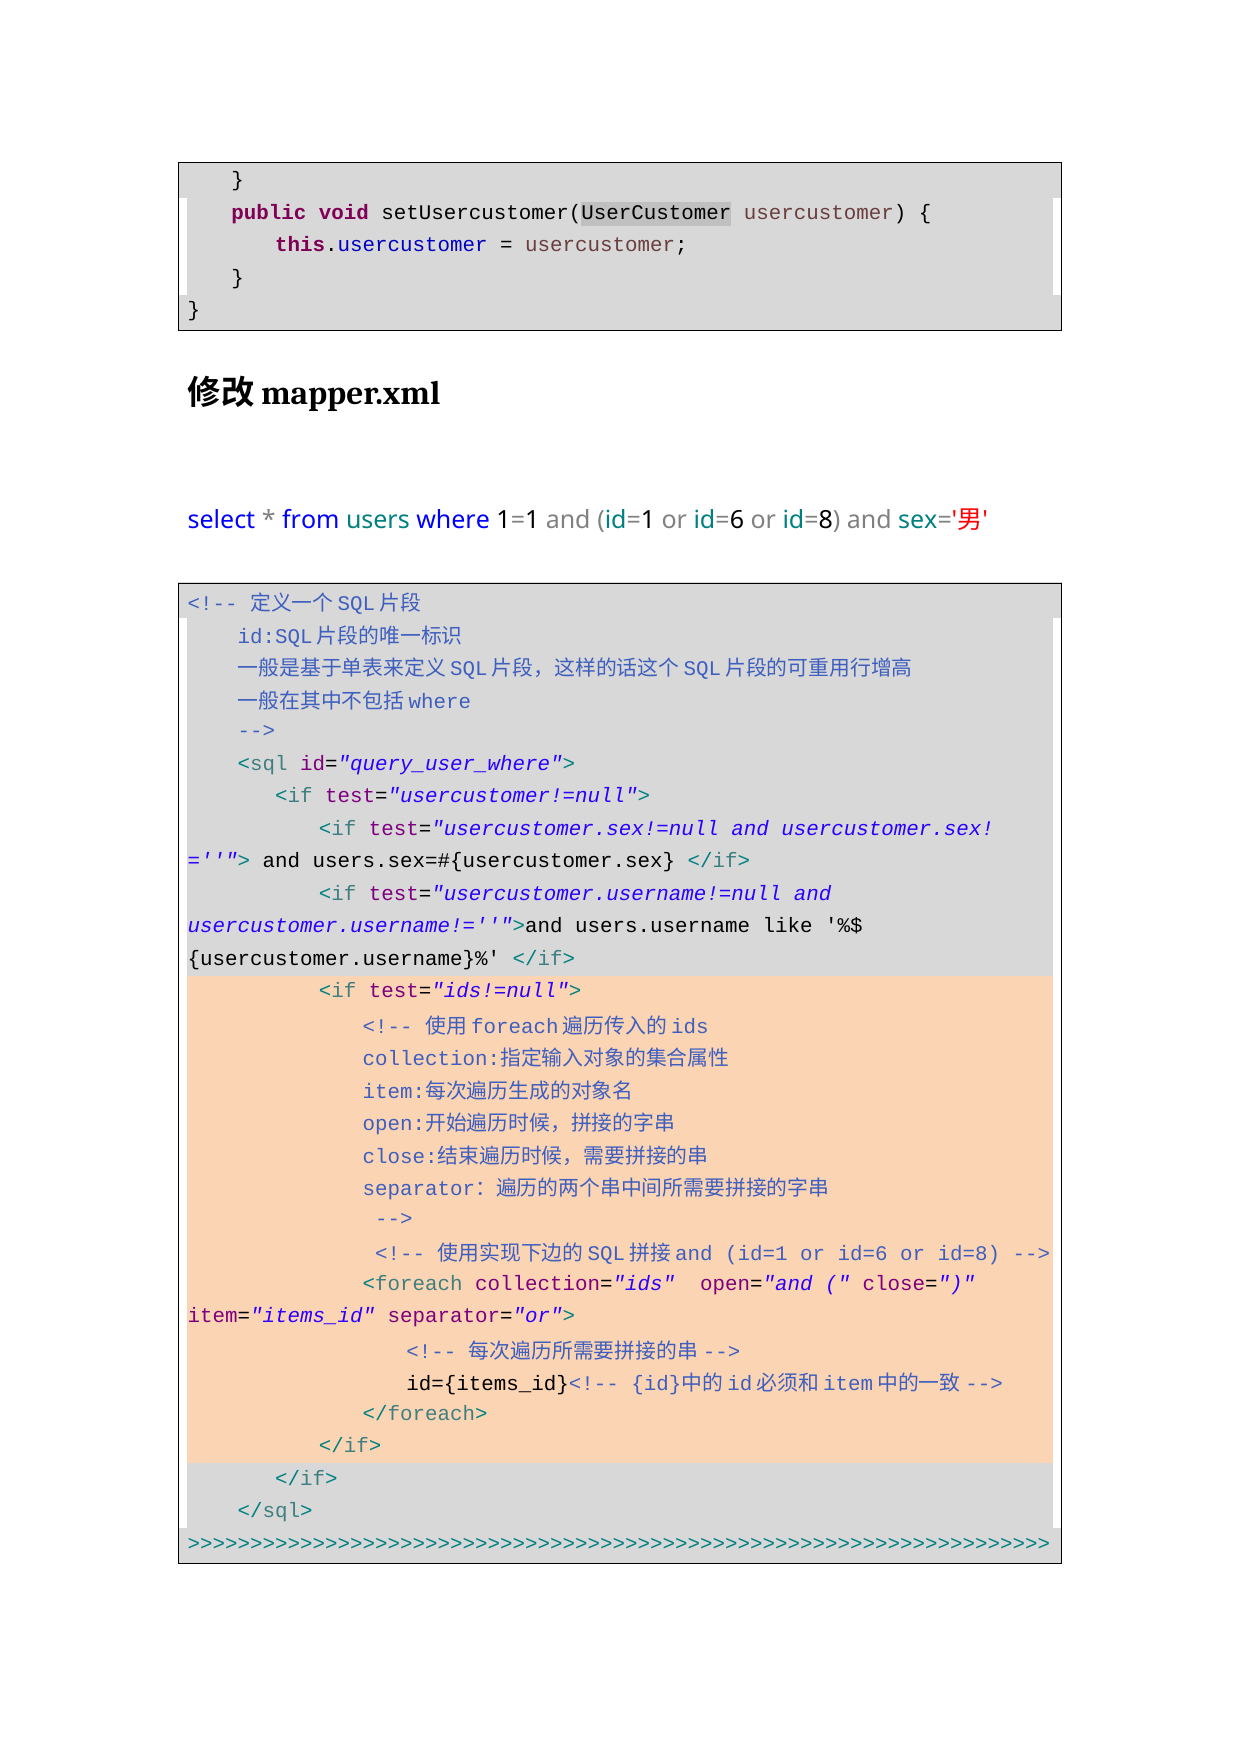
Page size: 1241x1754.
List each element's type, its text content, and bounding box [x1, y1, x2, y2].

text open:开始遍历时候，拼接的字串 [187, 1106, 1053, 1138]
text separator：遍历的两个串中间所需要拼接的字串 [187, 1171, 1053, 1203]
subtitle 修改mapper.xml [187, 358, 1053, 423]
text <if test="ids!=null"> [187, 976, 1053, 1008]
text <!-- 定义一个SQL片段 [179, 584, 1061, 618]
text } [187, 263, 1053, 292]
text } [179, 292, 1061, 330]
text id={items_id}<!-- {id}中的id必须和item中的一致 --> [187, 1366, 1053, 1398]
text <foreach collection="ids" open="and (" close=")" item="items_id" separator="or"> [187, 1268, 1053, 1333]
text </if> [187, 1431, 1053, 1463]
text <if test="usercustomer!=null"> [187, 781, 1053, 813]
text 一般在其中不包括where [187, 683, 1053, 716]
text <sql id="query_user_where"> [187, 748, 1053, 781]
text close:结束遍历时候，需要拼接的串 [187, 1138, 1053, 1171]
text </if> [187, 1463, 1053, 1496]
text --> [187, 1203, 1053, 1236]
text <if test="usercustomer.sex!=null and usercustomer.sex!=''"> and users.sex=#{usercustomer.sex} </if> [187, 813, 1053, 878]
text <if test="usercustomer.username!=null and usercustomer.username!=''">and users.username like '%${usercustomer.username}%' </if> [187, 878, 1053, 976]
text item:每次遍历生成的对象名 [187, 1073, 1053, 1106]
text } [179, 163, 1061, 198]
text </foreach> [187, 1398, 1053, 1431]
text this.usercustomer = usercustomer; [187, 230, 1053, 263]
text collection:指定输入对象的集合属性 [187, 1041, 1053, 1073]
text <!-- 使用foreach遍历传入的ids [187, 1008, 1053, 1041]
text <!-- 每次遍历所需要拼接的串 --> [187, 1333, 1053, 1366]
text </sql> [187, 1496, 1053, 1525]
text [179, 1525, 1061, 1563]
text id:SQL片段的唯一标识 [187, 618, 1053, 651]
text select * from users where 1=1 and (id=1 or id=6 or id=8) and sex='男' [187, 485, 1053, 550]
text public void setUsercustomer(UserCustomer usercustomer) { [187, 198, 1053, 230]
text --> [187, 716, 1053, 748]
text 一般是基于单表来定义SQL片段，这样的话这个SQL片段的可重用行增高 [187, 651, 1053, 683]
text <!-- 使用实现下边的SQL拼接and (id=1 or id=6 or id=8) --> [187, 1236, 1053, 1268]
